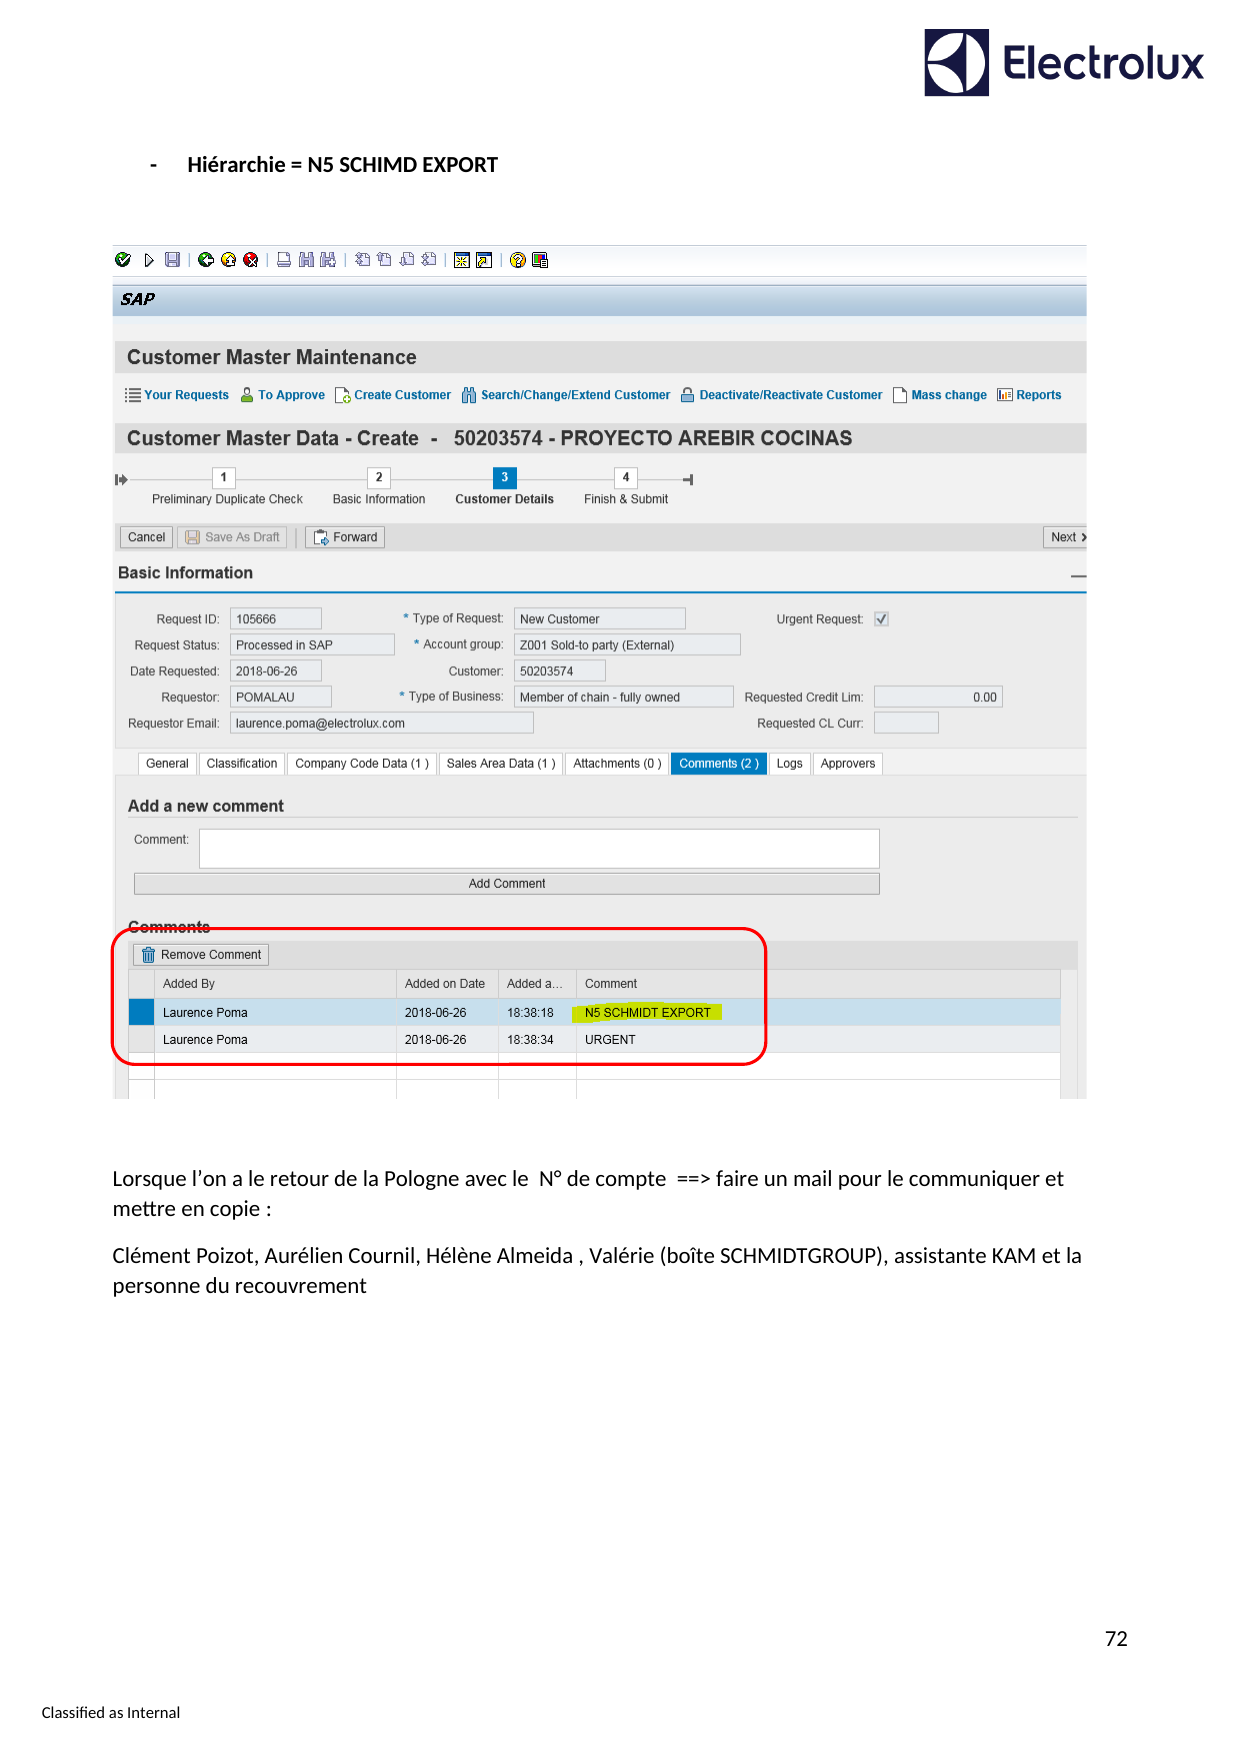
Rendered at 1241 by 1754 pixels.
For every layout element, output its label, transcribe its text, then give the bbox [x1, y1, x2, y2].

text Clément Poizot, Aurélien Cournil, Hélène Almeida , Valérie (boîte SCHMIDTGROUP), assistante KAM et la personne du recouvrement [112, 1241, 1128, 1299]
text Lorsque l’on a le retour de la Pologne avec le N° de compte ==> faire un mail pour le communiquer et mettre en copie : [112, 1164, 1128, 1222]
list Hiérarchie = N5 SCHIMD EXPORT [150, 150, 1128, 178]
picture [922, 28, 1207, 99]
picture [114, 931, 764, 1062]
picture [112, 243, 1087, 1099]
